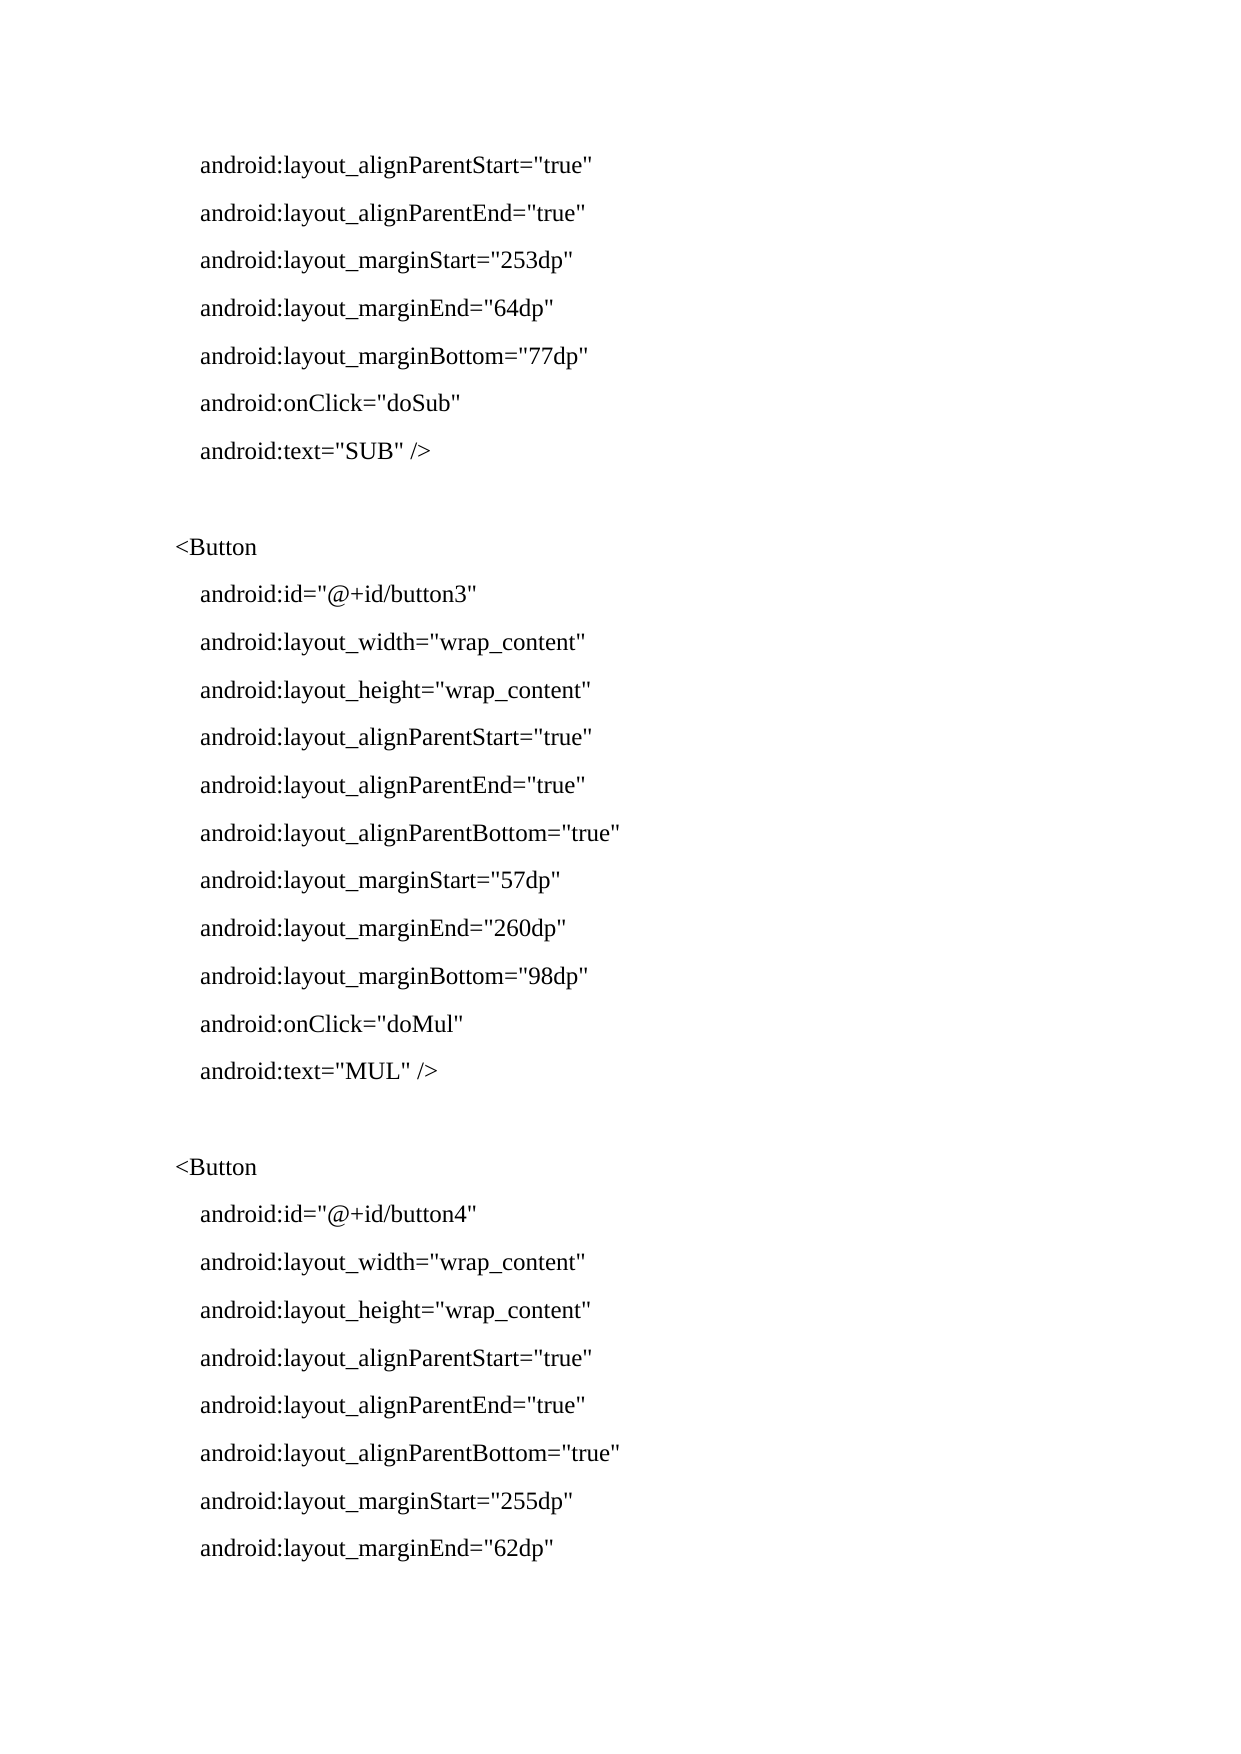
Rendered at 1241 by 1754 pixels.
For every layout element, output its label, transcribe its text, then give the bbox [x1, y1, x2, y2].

text android:layout_alignParentEnd="true" [150, 198, 1090, 226]
text android:layout_width="wrap_content" [150, 627, 1090, 656]
text android:layout_width="wrap_content" [150, 1247, 1090, 1276]
text android:layout_marginStart="253dp" [150, 245, 1090, 274]
text android:onClick="doMul" [150, 1009, 1090, 1037]
text android:layout_alignParentEnd="true" [150, 1390, 1090, 1419]
text android:layout_alignParentEnd="true" [150, 770, 1090, 799]
text android:layout_marginEnd="64dp" [150, 293, 1090, 322]
text android:layout_alignParentStart="true" [150, 1343, 1090, 1371]
text <Button [150, 1152, 1090, 1181]
text android:layout_alignParentBottom="true" [150, 1438, 1090, 1467]
text android:layout_marginBottom="98dp" [150, 961, 1090, 990]
text android:id="@+id/button3" [150, 579, 1090, 608]
text android:layout_marginEnd="260dp" [150, 913, 1090, 942]
text android:layout_alignParentStart="true" [150, 150, 1090, 179]
text android:layout_marginBottom="77dp" [150, 341, 1090, 369]
text android:text="SUB" /> [150, 436, 1090, 465]
text android:layout_height="wrap_content" [150, 1295, 1090, 1324]
text android:layout_marginStart="255dp" [150, 1486, 1090, 1514]
text android:text="MUL" /> [150, 1056, 1090, 1085]
text android:layout_height="wrap_content" [150, 675, 1090, 703]
text android:onClick="doSub" [150, 388, 1090, 417]
text android:id="@+id/button4" [150, 1199, 1090, 1228]
text android:layout_alignParentBottom="true" [150, 818, 1090, 847]
text android:layout_alignParentStart="true" [150, 722, 1090, 751]
text android:layout_marginEnd="62dp" [150, 1533, 1090, 1562]
text <Button [150, 532, 1090, 560]
text android:layout_marginStart="57dp" [150, 866, 1090, 894]
